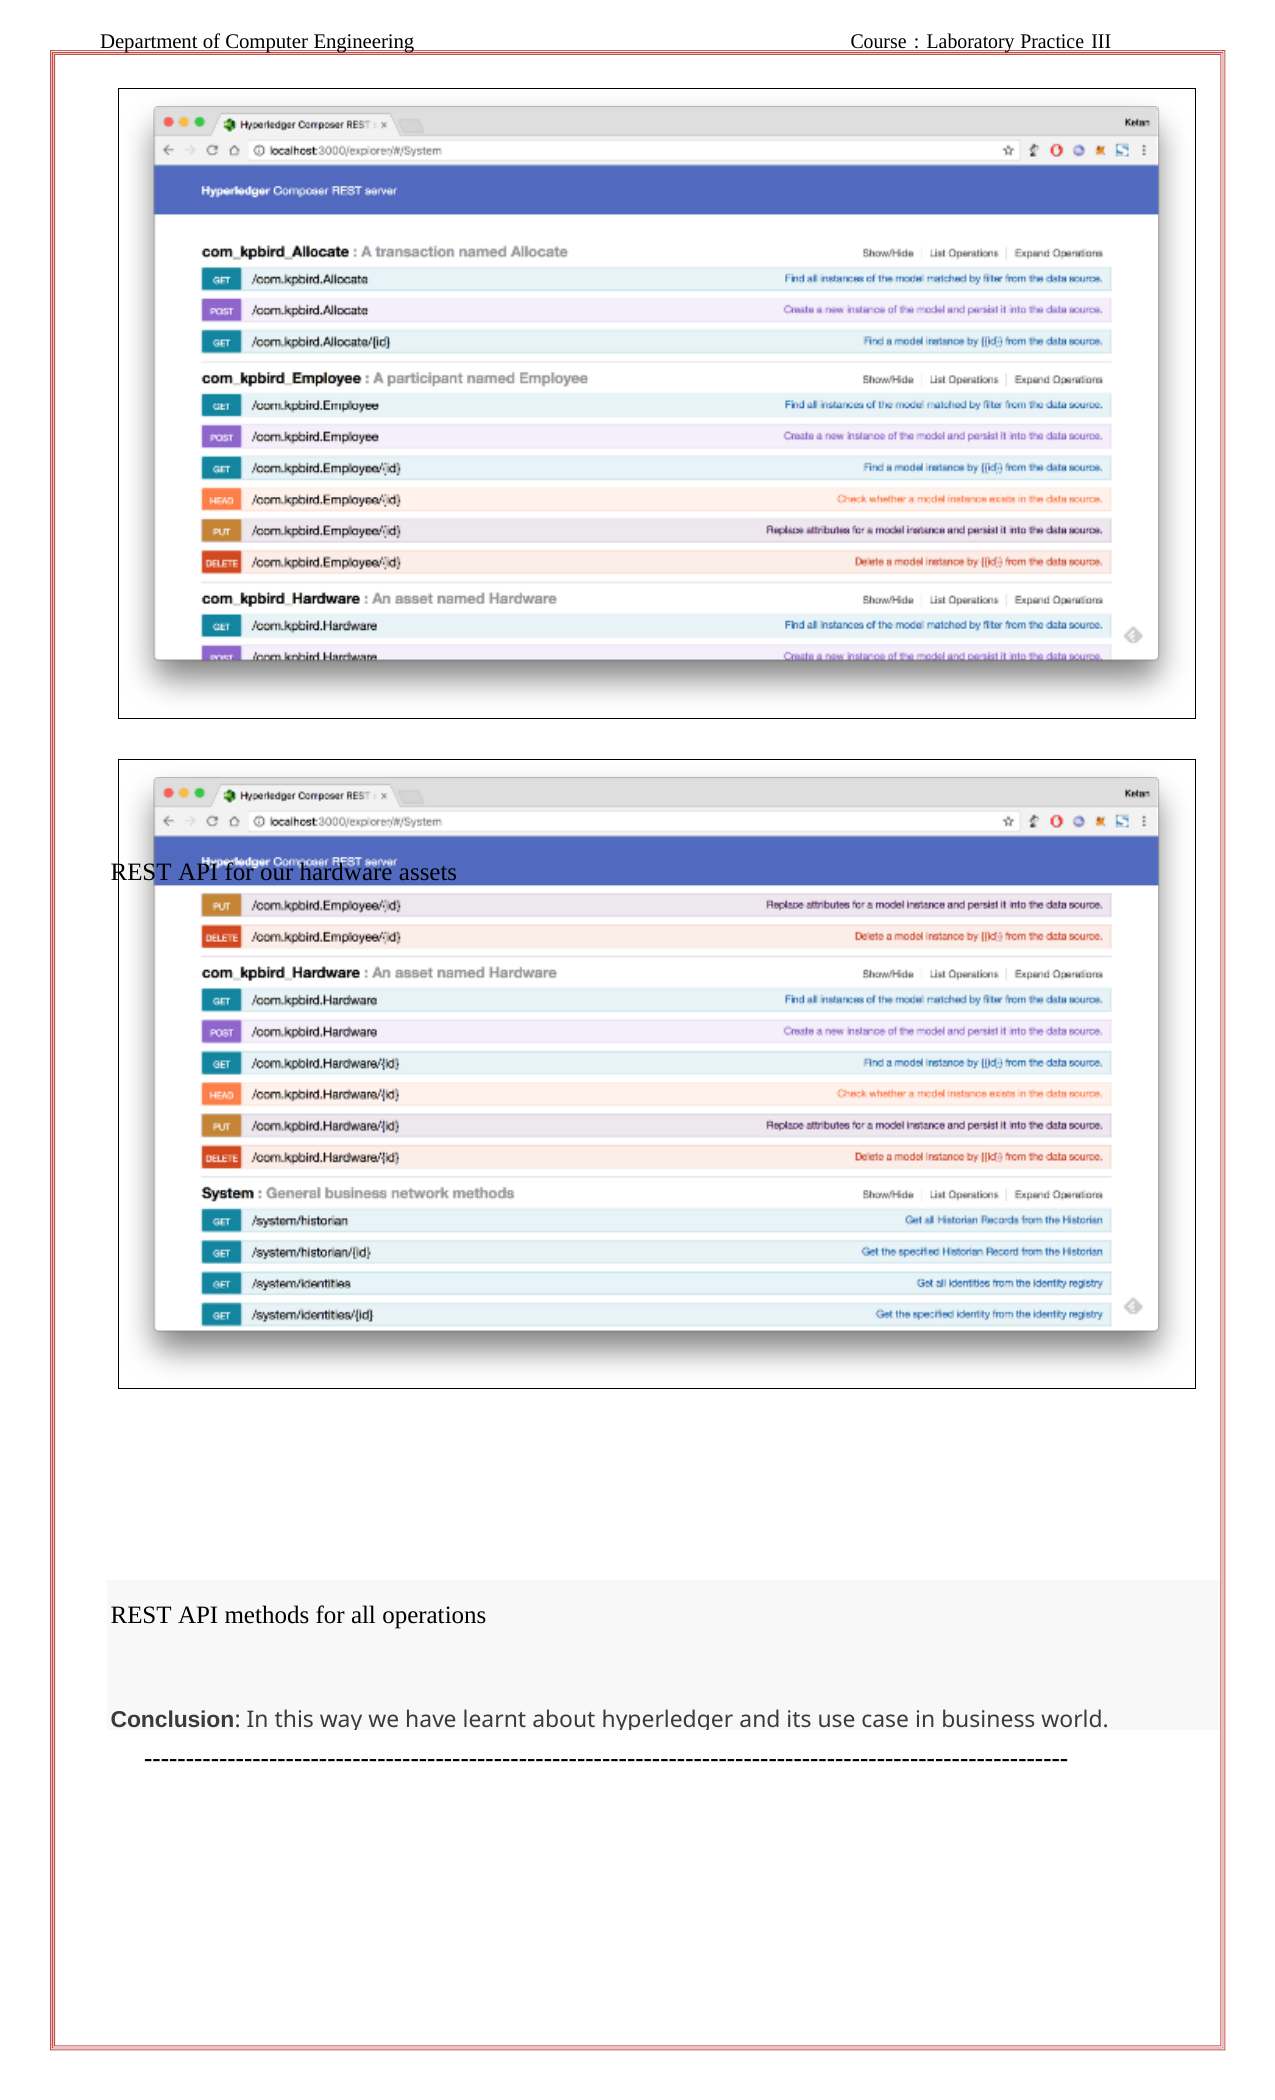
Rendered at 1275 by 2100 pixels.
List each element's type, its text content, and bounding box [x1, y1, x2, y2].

picture [119, 886, 1195, 1388]
text --------------------------------------------------------------------------------------------------------------- [144, 1591, 1244, 1772]
text REST API for our hardware assets [110, 857, 1244, 886]
picture [119, 89, 1195, 718]
picture [119, 760, 1195, 857]
